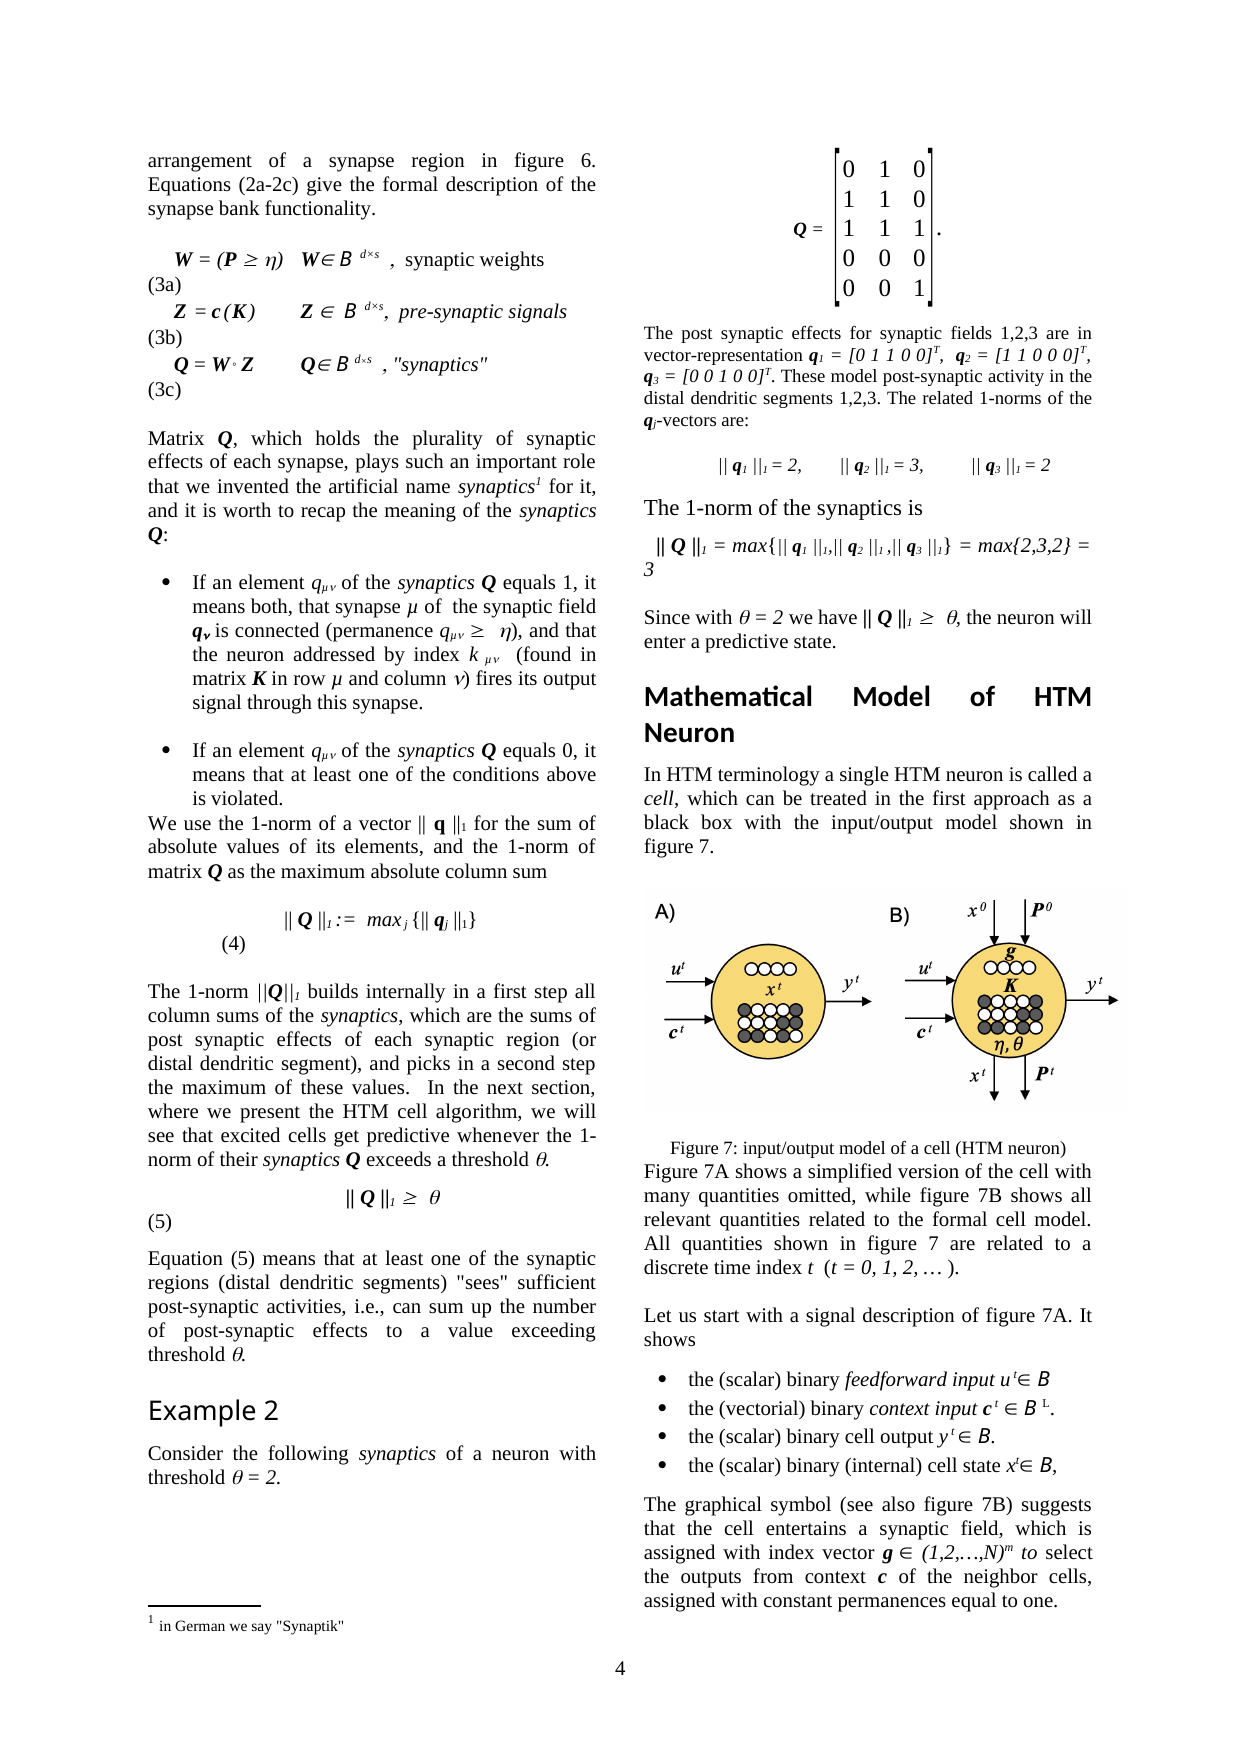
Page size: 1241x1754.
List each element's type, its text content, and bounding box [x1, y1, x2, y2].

text Matrix Q, which holds the plurality of synaptic effects of each synapse, plays such an important role that we invented the artificial name synaptics for it, and it is worth to recap the meaning of the synaptics Q: [148, 425, 596, 546]
list the (scalar) binary cell output y t Î B. [658, 1421, 1093, 1450]
text The 1-norm of the synaptics is [644, 493, 1093, 520]
list the (vectorial) binary context input c t Î B L. [658, 1393, 1093, 1421]
subtitle Mathematical Model of HTM Neuron [644, 678, 1093, 750]
text Z = c ( K ) Z Î B d×s, pre-synaptic signals (3b) [148, 296, 596, 349]
text || Q ||1 = max{|| q1 ||1,|| q2 ||1 ,|| q3 ||1} = max{2,3,2} = 3 [644, 533, 1093, 581]
text || Q ||1 (5) [148, 1184, 596, 1233]
text We use the 1-norm of a vector || q ||1 for the sum of absolute values of its elements, and the 1-norm of matrix Q as the maximum absolute column sum [148, 810, 596, 883]
list the (scalar) binary feedforward input u tÎ B [658, 1364, 1093, 1393]
text The graphical symbol (see also figure 7B) suggests that the cell entertains a synaptic field, which is assigned with index vector g Î (1,2,…,N)m to select the outputs from context c of the neighbor cells, assigned with constant permanences equal to one. [644, 1492, 1093, 1612]
text Equation (5) means that at least one of the synaptic regions (distal dendritic segments) "sees" sufficient post-synaptic activities, i.e., can sum up the number of post-synaptic effects to a value exceeding threshold . [148, 1246, 596, 1366]
text Q = [644, 148, 1093, 309]
text The 1-norm ||Q||1 builds internally in a first step all column sums of the synaptics, which are the sums of post synaptic effects of each synaptic region (or distal dendritic segment), and picks in a second step the maximum of these values. In the next section, where we present the HTM cell algorithm, we will see that excited cells get predictive whenever the 1-norm of their synaptics Q exceeds a threshold . [148, 979, 596, 1171]
text Figure 7A shows a simplified version of the cell with many quantities omitted, while figure 7B shows all relevant quantities related to the formal cell model. All quantities shown in figure 7 are related to a discrete time index t (t = 0, 1, 2, … ). [644, 1159, 1093, 1279]
subtitle Example 2 [148, 1391, 596, 1428]
text Q = W ° Z QÎ B d×s , "synaptics" (3c) [148, 349, 596, 401]
text || q1 ||1 = 2, || q2 ||1 = 3, || q3 ||1 = 2 [644, 454, 1093, 476]
text Since with = 2 we have || Q ||1 , the neuron will enter a predictive state. [644, 605, 1093, 653]
text The post synaptic effects for synaptic fields 1,2,3 are in vector-representation q1 = [0 1 1 0 0]T, q2 = [1 1 0 0 0]T, q3 = [0 0 1 0 0]T. These model post-synaptic activity in the distal dendritic segments 1,2,3. The related 1-norms of the qj-vectors are: [644, 322, 1093, 430]
text Figure 7: input/output model of a cell (HTM neuron) [644, 1137, 1093, 1159]
text Let us start with a signal description of figure 7A. It shows [644, 1303, 1093, 1351]
text In HTM terminology a single HTM neuron is called a cell, which can be treated in the first approach as a black box with the input/output model shown in figure 7. [644, 762, 1093, 858]
list If an element qµ of the synaptics Q equals 0, it means that at least one of the conditions above is violated. [162, 738, 596, 810]
picture [643, 883, 1130, 1113]
text W = (P ) WÎ B d×s , synaptic weights (3a) [148, 244, 596, 296]
text || Q ||1 := max j {|| qj ||1} (4) [148, 907, 596, 955]
text Consider the following synaptics of a neuron with threshold = 2. [148, 1441, 596, 1489]
list If an element qµ of the synaptics Q equals 1, it means both, that synapse µ of the synaptic field q is connected (permanence qµ ), and that the neuron addressed by index k µ (found in matrix K in row µ and column ) fires its output signal through this synapse. [162, 570, 596, 714]
list the (scalar) binary (internal) cell state xtÎ B, [658, 1450, 1093, 1478]
